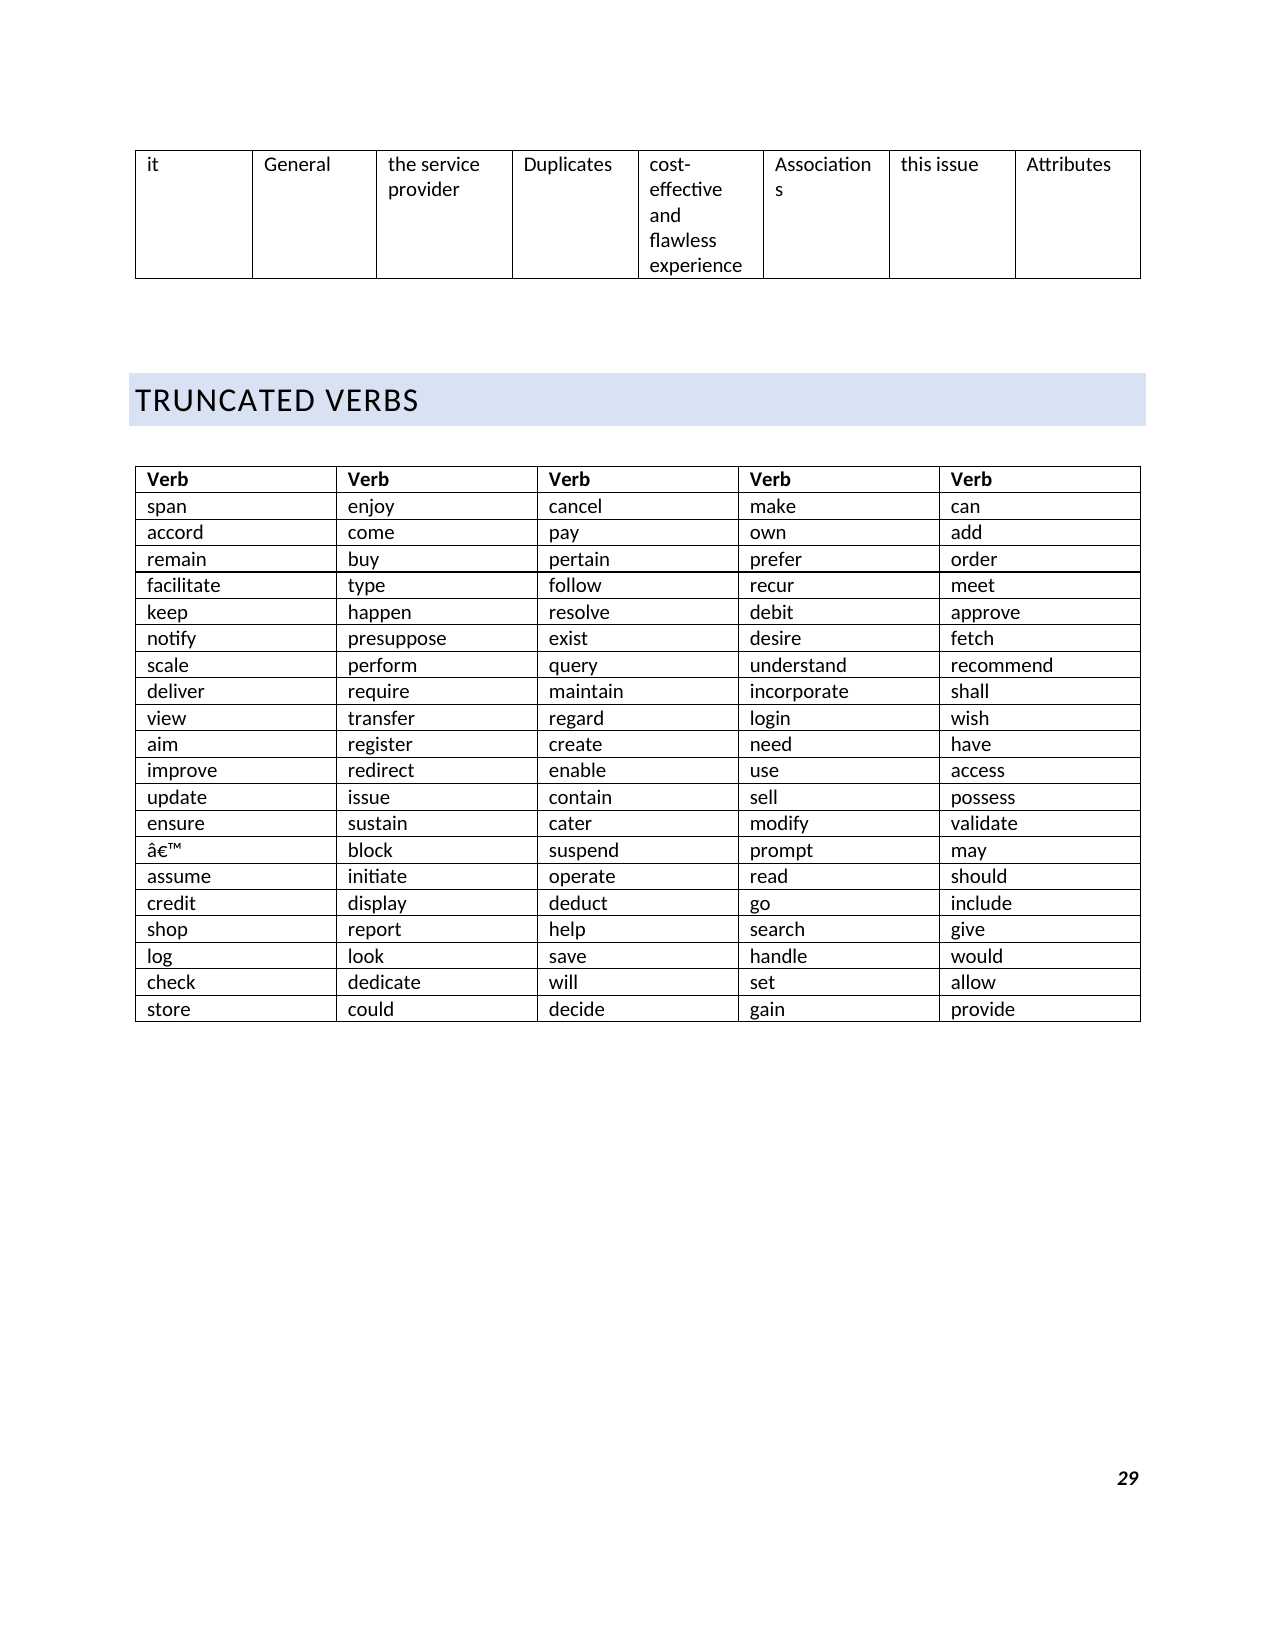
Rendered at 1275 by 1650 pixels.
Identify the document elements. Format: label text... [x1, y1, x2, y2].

table_cell pay [538, 520, 738, 545]
table_cell enjoy [337, 493, 537, 518]
table_cell meet [940, 573, 1140, 598]
table_cell search [739, 916, 939, 942]
table_cell report [337, 916, 537, 942]
table_cell need [739, 731, 939, 757]
table_cell span [136, 493, 336, 518]
table_cell credit [136, 890, 336, 915]
table_cell order [940, 546, 1140, 571]
table_cell check [136, 969, 336, 995]
table_cell should [940, 864, 1140, 889]
table_cell it [136, 151, 252, 278]
table_cell store [136, 996, 336, 1021]
table_cell deduct [538, 890, 738, 915]
table_cell login [739, 705, 939, 730]
table_cell the service provider [377, 151, 512, 278]
table_cell can [940, 493, 1140, 518]
table_header Verb [538, 467, 738, 492]
table_cell shall [940, 678, 1140, 704]
table_cell type [337, 573, 537, 598]
table_cell happen [337, 599, 537, 624]
table_cell read [739, 864, 939, 889]
table_cell help [538, 916, 738, 942]
table_cell add [940, 520, 1140, 545]
table_cell suspend [538, 837, 738, 862]
table_cell accord [136, 520, 336, 545]
table_cell register [337, 731, 537, 757]
table_cell desire [739, 625, 939, 651]
table_cell improve [136, 758, 336, 783]
table_cell initiate [337, 864, 537, 889]
table_cell transfer [337, 705, 537, 730]
table_cell recommend [940, 652, 1140, 677]
table_cell set [739, 969, 939, 995]
table_cell validate [940, 811, 1140, 836]
table_cell view [136, 705, 336, 730]
table_cell prefer [739, 546, 939, 571]
table_cell issue [337, 784, 537, 809]
table_cell will [538, 969, 738, 995]
table_cell update [136, 784, 336, 809]
table_cell wish [940, 705, 1140, 730]
table_cell exist [538, 625, 738, 651]
table_cell ensure [136, 811, 336, 836]
table_cell handle [739, 943, 939, 968]
table_cell provide [940, 996, 1140, 1021]
subtitle Truncated VERBS [135, 379, 1140, 420]
table_cell notify [136, 625, 336, 651]
table_cell include [940, 890, 1140, 915]
table_cell aim [136, 731, 336, 757]
table_cell presuppose [337, 625, 537, 651]
table_header Verb [739, 467, 939, 492]
table_cell gain [739, 996, 939, 1021]
table_cell incorporate [739, 678, 939, 704]
table_cell recur [739, 573, 939, 598]
table_cell log [136, 943, 336, 968]
table_cell approve [940, 599, 1140, 624]
table_cell come [337, 520, 537, 545]
table_cell remain [136, 546, 336, 571]
table_cell enable [538, 758, 738, 783]
table_cell make [739, 493, 939, 518]
table_header Verb [136, 467, 336, 492]
table_cell prompt [739, 837, 939, 862]
table_cell block [337, 837, 537, 862]
table_cell allow [940, 969, 1140, 995]
table_cell look [337, 943, 537, 968]
table_cell scale [136, 652, 336, 677]
table_cell deliver [136, 678, 336, 704]
table_cell Attributes [1016, 151, 1140, 278]
table_header Verb [940, 467, 1140, 492]
table_cell pertain [538, 546, 738, 571]
table_cell display [337, 890, 537, 915]
table_cell understand [739, 652, 939, 677]
table_cell redirect [337, 758, 537, 783]
table_cell contain [538, 784, 738, 809]
table_cell Associations [764, 151, 889, 278]
table_cell cancel [538, 493, 738, 518]
table_cell debit [739, 599, 939, 624]
table_cell query [538, 652, 738, 677]
table_cell own [739, 520, 939, 545]
table_cell fetch [940, 625, 1140, 651]
table_cell access [940, 758, 1140, 783]
table_cell buy [337, 546, 537, 571]
table_cell this issue [890, 151, 1015, 278]
table_cell use [739, 758, 939, 783]
table_cell sustain [337, 811, 537, 836]
table_cell Duplicates [513, 151, 638, 278]
table_cell possess [940, 784, 1140, 809]
table_cell give [940, 916, 1140, 942]
table_cell go [739, 890, 939, 915]
table_cell resolve [538, 599, 738, 624]
table_cell decide [538, 996, 738, 1021]
table_cell may [940, 837, 1140, 862]
table_cell perform [337, 652, 537, 677]
table_cell General [253, 151, 376, 278]
table_cell regard [538, 705, 738, 730]
table_cell create [538, 731, 738, 757]
table_cell cost-effective and flawless experience [639, 151, 763, 278]
table_cell sell [739, 784, 939, 809]
table_cell would [940, 943, 1140, 968]
table_cell â€™ [136, 837, 336, 862]
table_cell operate [538, 864, 738, 889]
table_cell have [940, 731, 1140, 757]
table_cell cater [538, 811, 738, 836]
table_cell require [337, 678, 537, 704]
table_cell could [337, 996, 537, 1021]
table_cell assume [136, 864, 336, 889]
table_cell keep [136, 599, 336, 624]
table_cell modify [739, 811, 939, 836]
table_header Verb [337, 467, 537, 492]
table_cell shop [136, 916, 336, 942]
table_cell follow [538, 573, 738, 598]
table_cell facilitate [136, 573, 336, 598]
table_cell dedicate [337, 969, 537, 995]
table_cell maintain [538, 678, 738, 704]
table_cell save [538, 943, 738, 968]
